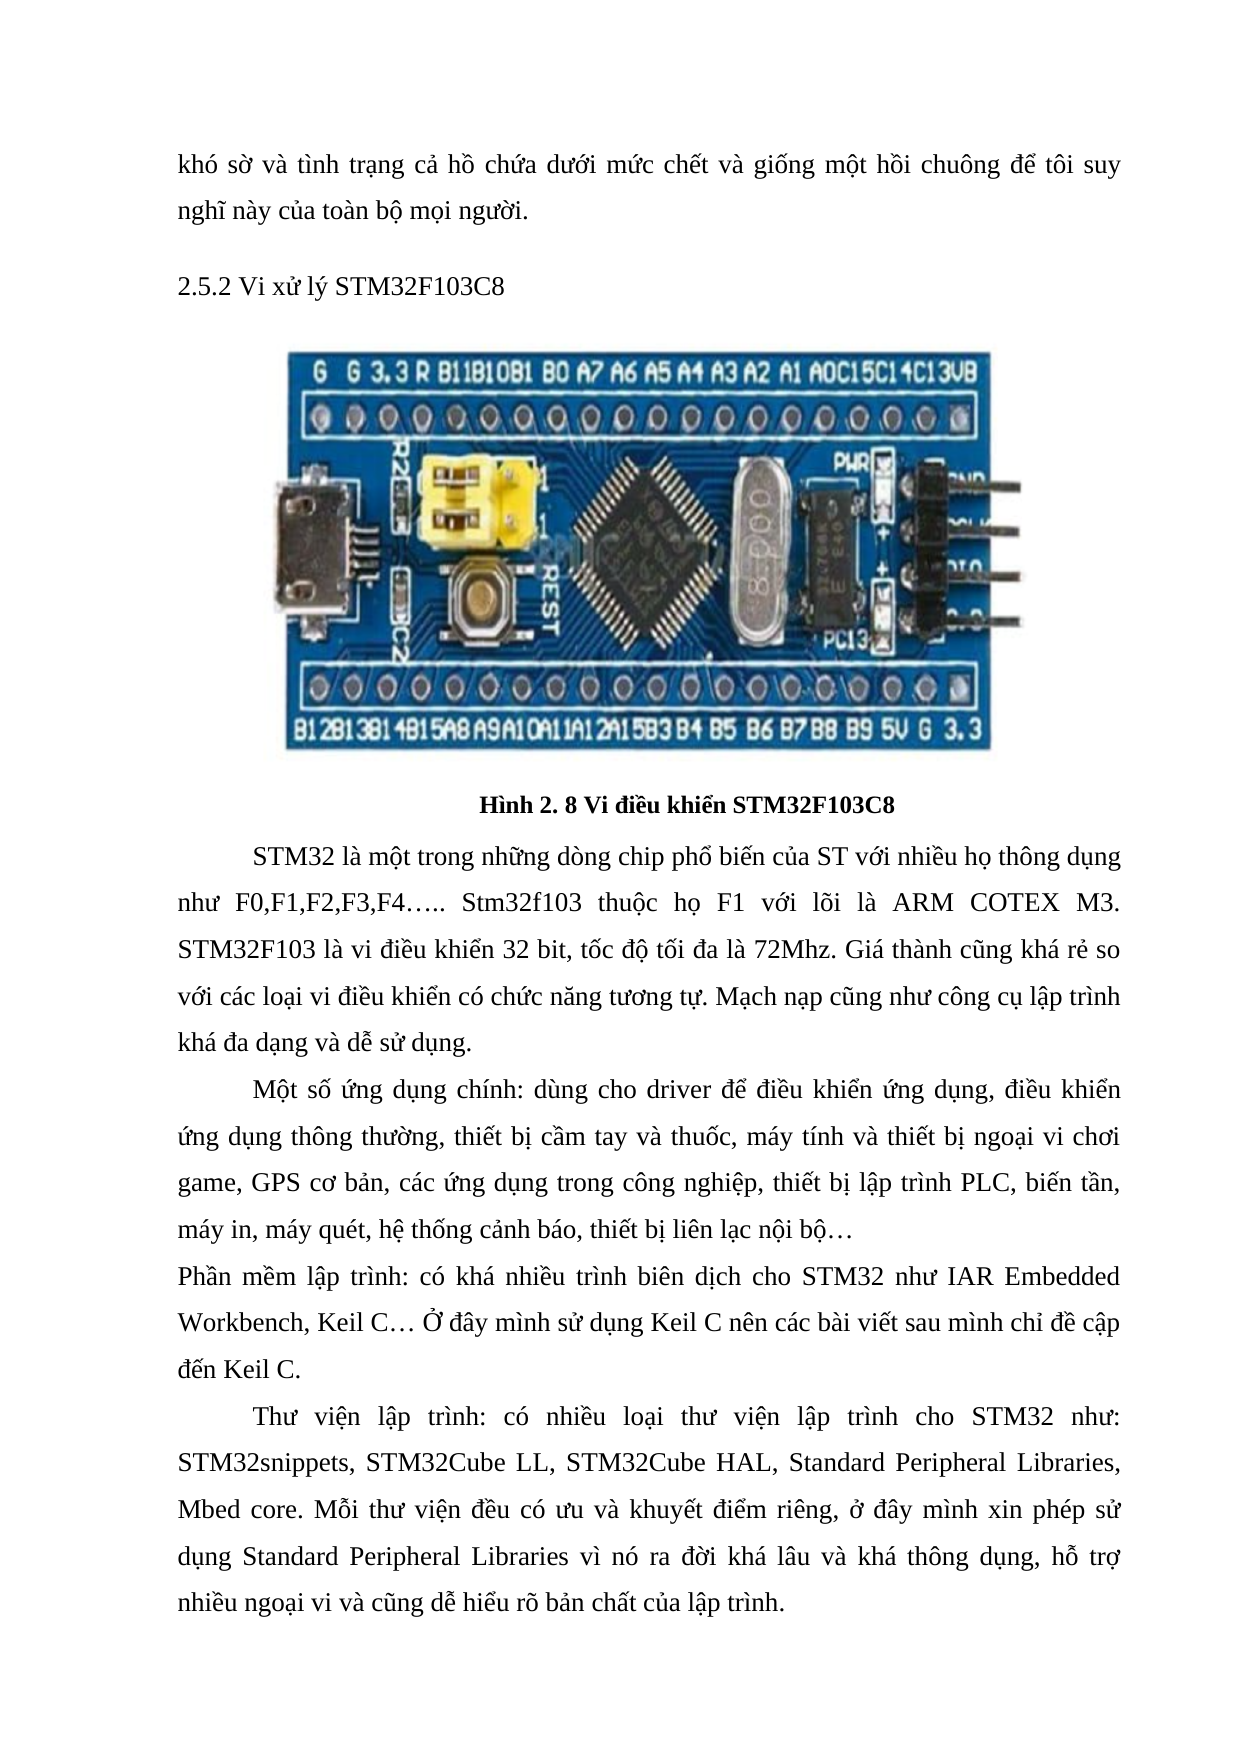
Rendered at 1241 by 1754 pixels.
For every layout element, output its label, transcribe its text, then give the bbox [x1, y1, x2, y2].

text Phần mềm lập trình: có khá nhiều trình biên dịch cho STM32 như IAR Embedded Workbench, Keil C… Ở đây mình sử dụng Keil C nên các bài viết sau mình chỉ đề cập đến Keil C. [177, 1259, 1122, 1384]
picture [260, 331, 1038, 774]
text STM32 là một trong những dòng chip phổ biến của ST với nhiều họ thông dụng như F0,F1,F2,F3,F4….. Stm32f103 thuộc họ F1 với lõi là ARM COTEX M3. STM32F103 là vi điều khiển 32 bit, tốc độ tối đa là 72Mhz. Giá thành cũng khá rẻ so với các loại vi điều khiển có chức năng tương tự. Mạch nạp cũng như công cụ lập trình khá đa dạng và dễ sử dụng. [177, 839, 1122, 1057]
text Một số ứng dụng chính: dùng cho driver để điều khiển ứng dụng, điều khiển ứng dụng thông thường, thiết bị cầm tay và thuốc, máy tính và thiết bị ngoại vi chơi game, GPS cơ bản, các ứng dụng trong công nghiệp, thiết bị lập trình PLC, biến tần, máy in, máy quét, hệ thống cảnh báo, thiết bị liên lạc nội bộ… [177, 1073, 1122, 1244]
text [177, 148, 1122, 226]
subtitle 2.5.2 Vi xử lý STM32F103C8 [177, 270, 1122, 301]
text Thư viện lập trình: có nhiều loại thư viện lập trình cho STM32 như: STM32snippets, STM32Cube LL, STM32Cube HAL, Standard Peripheral Libraries, Mbed core. Mỗi thư viện đều có ưu và khuyết điểm riêng, ở đây mình xin phép sử dụng Standard Peripheral Libraries vì nó ra đời khá lâu và khá thông dụng, hỗ trợ nhiều ngoại vi và cũng dễ hiểu rõ bản chất của lập trình. [177, 1399, 1122, 1617]
